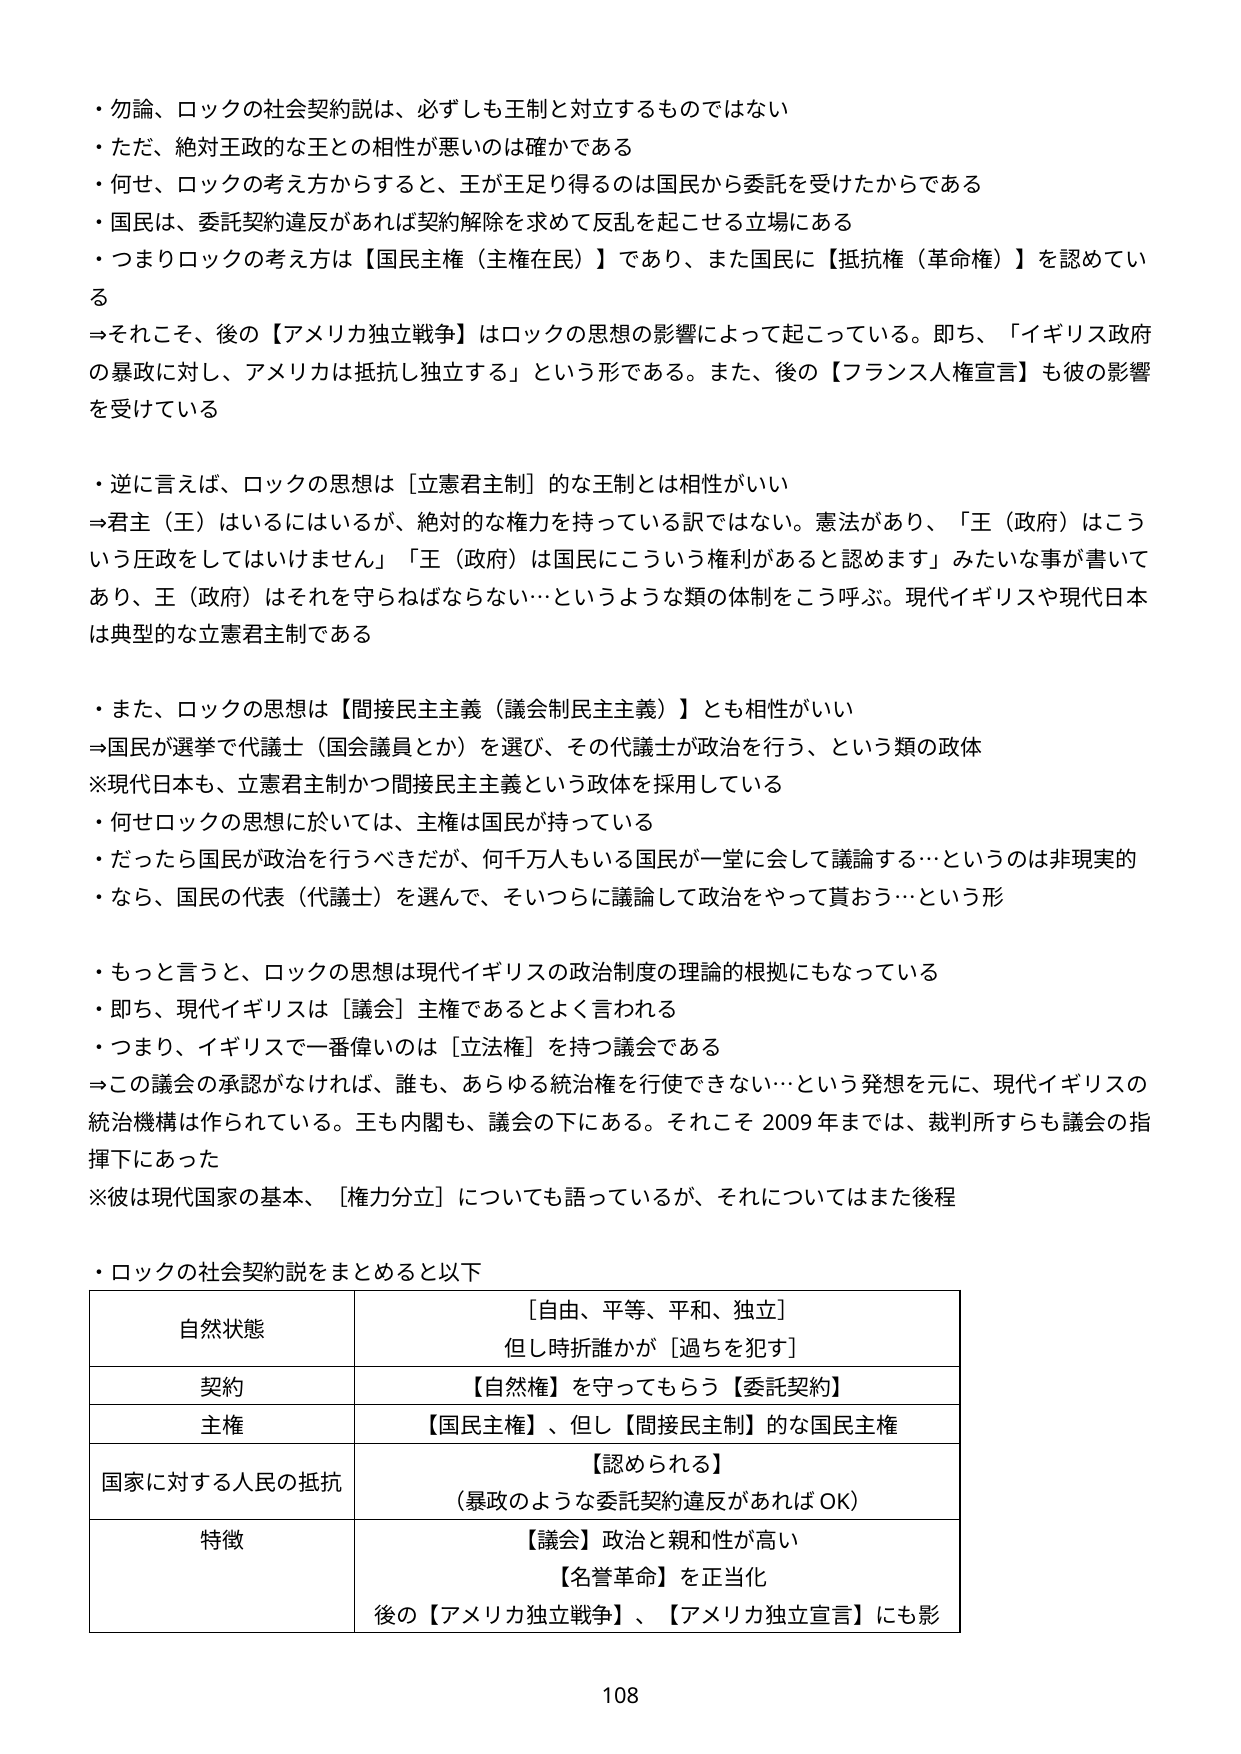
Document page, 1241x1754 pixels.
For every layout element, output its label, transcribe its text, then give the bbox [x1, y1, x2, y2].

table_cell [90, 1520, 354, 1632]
text ・また、ロックの思想は【間接民主主義（議会制民主主義）】とも相性がいい [89, 689, 1152, 727]
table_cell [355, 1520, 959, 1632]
text ⇒君主（王）はいるにはいるが、絶対的な権力を持っている訳ではない。憲法があり、「王（政府）はこういう圧政をしてはいけません」「王（政府）は国民にこういう権利があると認めます」みたいな事が書いてあり、王（政府）はそれを守らねばならない…というような類の体制をこう呼ぶ。現代イギリスや現代日本は典型的な立憲君主制である [89, 502, 1152, 652]
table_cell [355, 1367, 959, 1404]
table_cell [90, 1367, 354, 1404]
text ※彼は現代国家の基本、［権力分立］についても語っているが、それについてはまた後程 [89, 1177, 1152, 1214]
text ・国民は、委託契約違反があれば契約解除を求めて反乱を起こせる立場にある [89, 202, 1152, 239]
text ※現代日本も、立憲君主制かつ間接民主主義という政体を採用している [89, 764, 1152, 802]
text ⇒それこそ、後の【アメリカ独立戦争】はロックの思想の影響によって起こっている。即ち、「イギリス政府の暴政に対し、アメリカは抵抗し独立する」という形である。また、後の【フランス人権宣言】も彼の影響を受けている [89, 314, 1152, 427]
text ・だったら国民が政治を行うべきだが、何千万人もいる国民が一堂に会して議論する…というのは非現実的 [89, 839, 1152, 877]
text ・即ち、現代イギリスは［議会］主権であるとよく言われる [89, 989, 1152, 1027]
text ・何せロックの思想に於いては、主権は国民が持っている [89, 802, 1152, 839]
text ・なら、国民の代表（代議士）を選んで、そいつらに議論して政治をやって貰おう…という形 [89, 877, 1152, 914]
text ⇒国民が選挙で代議士（国会議員とか）を選び、その代議士が政治を行う、という類の政体 [89, 727, 1152, 764]
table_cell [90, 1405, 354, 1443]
text ・勿論、ロックの社会契約説は、必ずしも王制と対立するものではない [89, 89, 1152, 127]
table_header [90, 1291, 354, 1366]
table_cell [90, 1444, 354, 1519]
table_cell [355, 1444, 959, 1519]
text ⇒この議会の承認がなければ、誰も、あらゆる統治権を行使できない…という発想を元に、現代イギリスの統治機構は作られている。王も内閣も、議会の下にある。それこそ2009年までは、裁判所すらも議会の指揮下にあった [89, 1064, 1152, 1177]
text ・つまり、イギリスで一番偉いのは［立法権］を持つ議会である [89, 1027, 1152, 1064]
text ・ロックの社会契約説をまとめると以下 [89, 1252, 1152, 1289]
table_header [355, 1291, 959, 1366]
text ・逆に言えば、ロックの思想は［立憲君主制］的な王制とは相性がいい [89, 464, 1152, 502]
text ・ただ、絶対王政的な王との相性が悪いのは確かである [89, 127, 1152, 164]
text ・つまりロックの考え方は【国民主権（主権在民）】であり、また国民に【抵抗権（革命権）】を認めている [89, 239, 1152, 314]
text ・もっと言うと、ロックの思想は現代イギリスの政治制度の理論的根拠にもなっている [89, 952, 1152, 989]
text ・何せ、ロックの考え方からすると、王が王足り得るのは国民から委託を受けたからである [89, 164, 1152, 202]
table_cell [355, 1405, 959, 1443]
